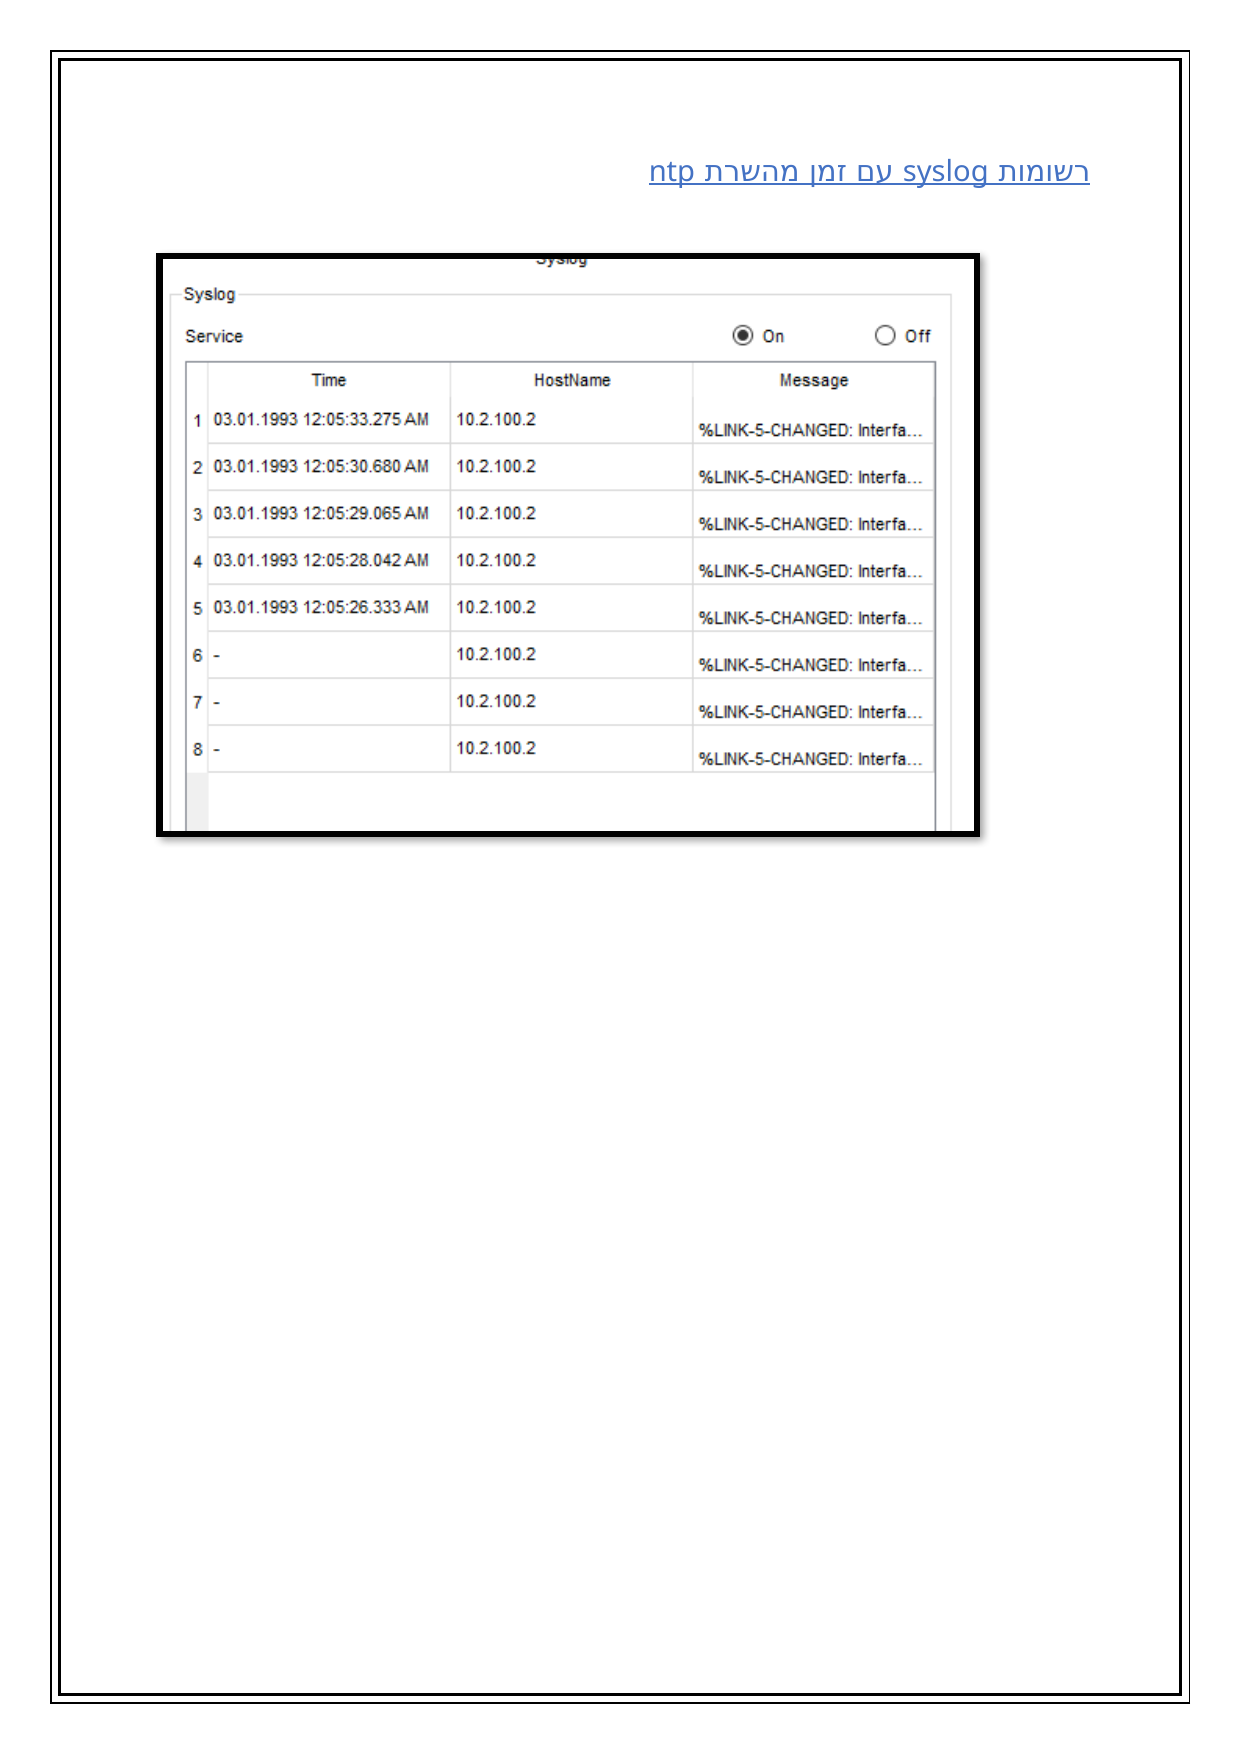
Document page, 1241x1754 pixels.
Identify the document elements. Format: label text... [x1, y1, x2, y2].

subtitle רשומות syslog עם זמן מהשרת ntp [150, 150, 1090, 190]
picture [163, 259, 974, 831]
